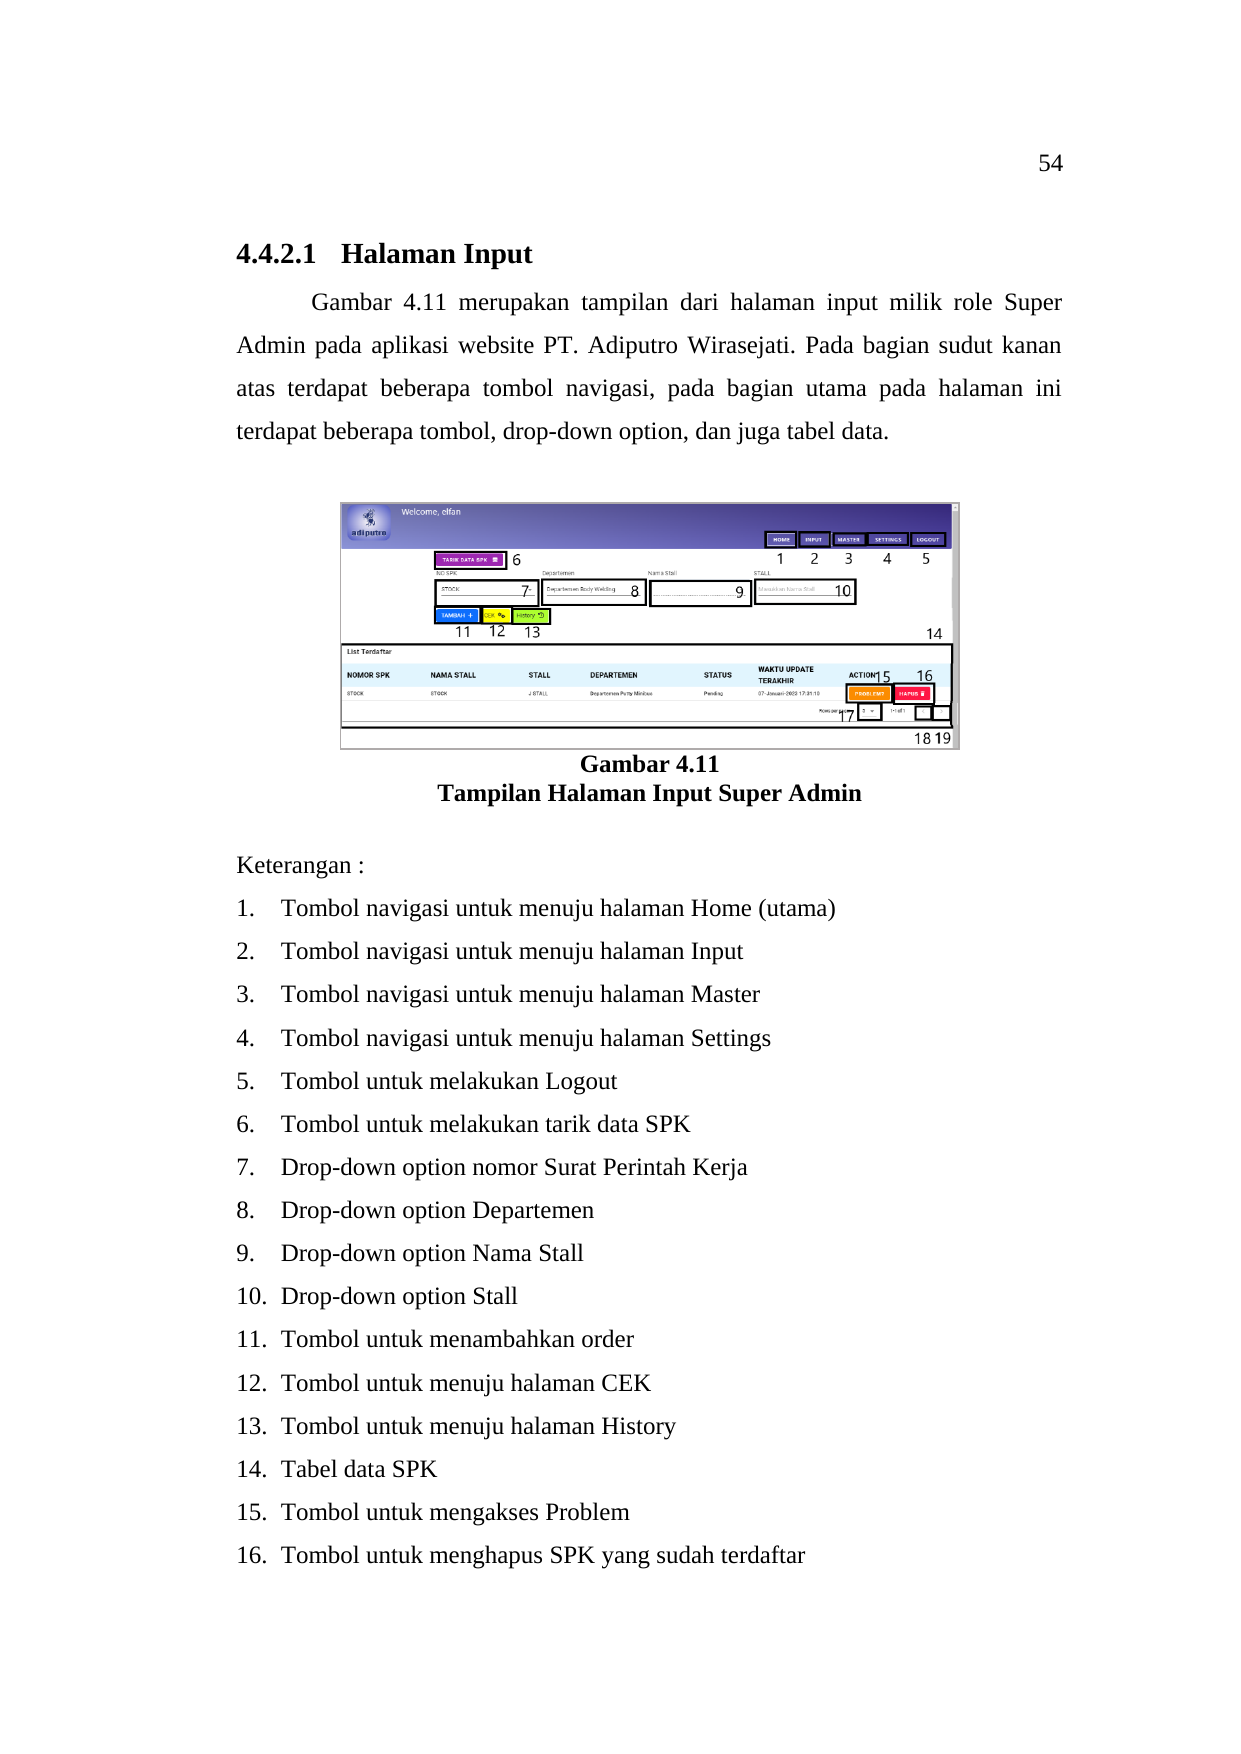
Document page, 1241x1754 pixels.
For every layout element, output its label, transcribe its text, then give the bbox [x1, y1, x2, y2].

text Tombol navigasi untuk menuju halaman Settings [236, 1023, 1063, 1051]
text Tombol untuk menghapus SPK yang sudah terdaftar [236, 1540, 1063, 1569]
text Tombol untuk menuju halaman CEK [236, 1368, 1063, 1396]
text Tampilan Halaman Input Super Admin [236, 778, 1063, 807]
text Gambar 4.11 [236, 749, 1063, 778]
text Tombol untuk mengakses Problem [236, 1497, 1063, 1526]
list Tombol navigasi untuk menuju halaman Home (utama) [236, 893, 1063, 922]
text Drop-down option Nama Stall [236, 1238, 1063, 1267]
text Keterangan : [236, 850, 1063, 879]
picture [341, 504, 958, 748]
text Drop-down option nomor Surat Perintah Kerja [236, 1152, 1063, 1181]
text Tombol untuk menuju halaman History [236, 1411, 1063, 1439]
text Tombol untuk menambahkan order [236, 1324, 1063, 1353]
text Drop-down option Departemen [236, 1195, 1063, 1224]
text Tombol navigasi untuk menuju halaman Input [236, 936, 1063, 965]
text Gambar 4.11 merupakan tampilan dari halaman input milik role Super Admin pada aplikasi website PT. Adiputro Wirasejati. Pada bagian sudut kanan atas terdapat beberapa tombol navigasi, pada bagian utama pada halaman ini terdapat beberapa tombol, drop-down option, dan juga tabel data. [236, 287, 1063, 445]
text Drop-down option Stall [236, 1281, 1063, 1310]
text Tombol untuk melakukan Logout [236, 1066, 1063, 1094]
list Halaman Input [236, 236, 1063, 270]
text Tombol navigasi untuk menuju halaman Master [236, 979, 1063, 1008]
text Tombol untuk melakukan tarik data SPK [236, 1109, 1063, 1138]
text Tabel data SPK [236, 1454, 1063, 1483]
